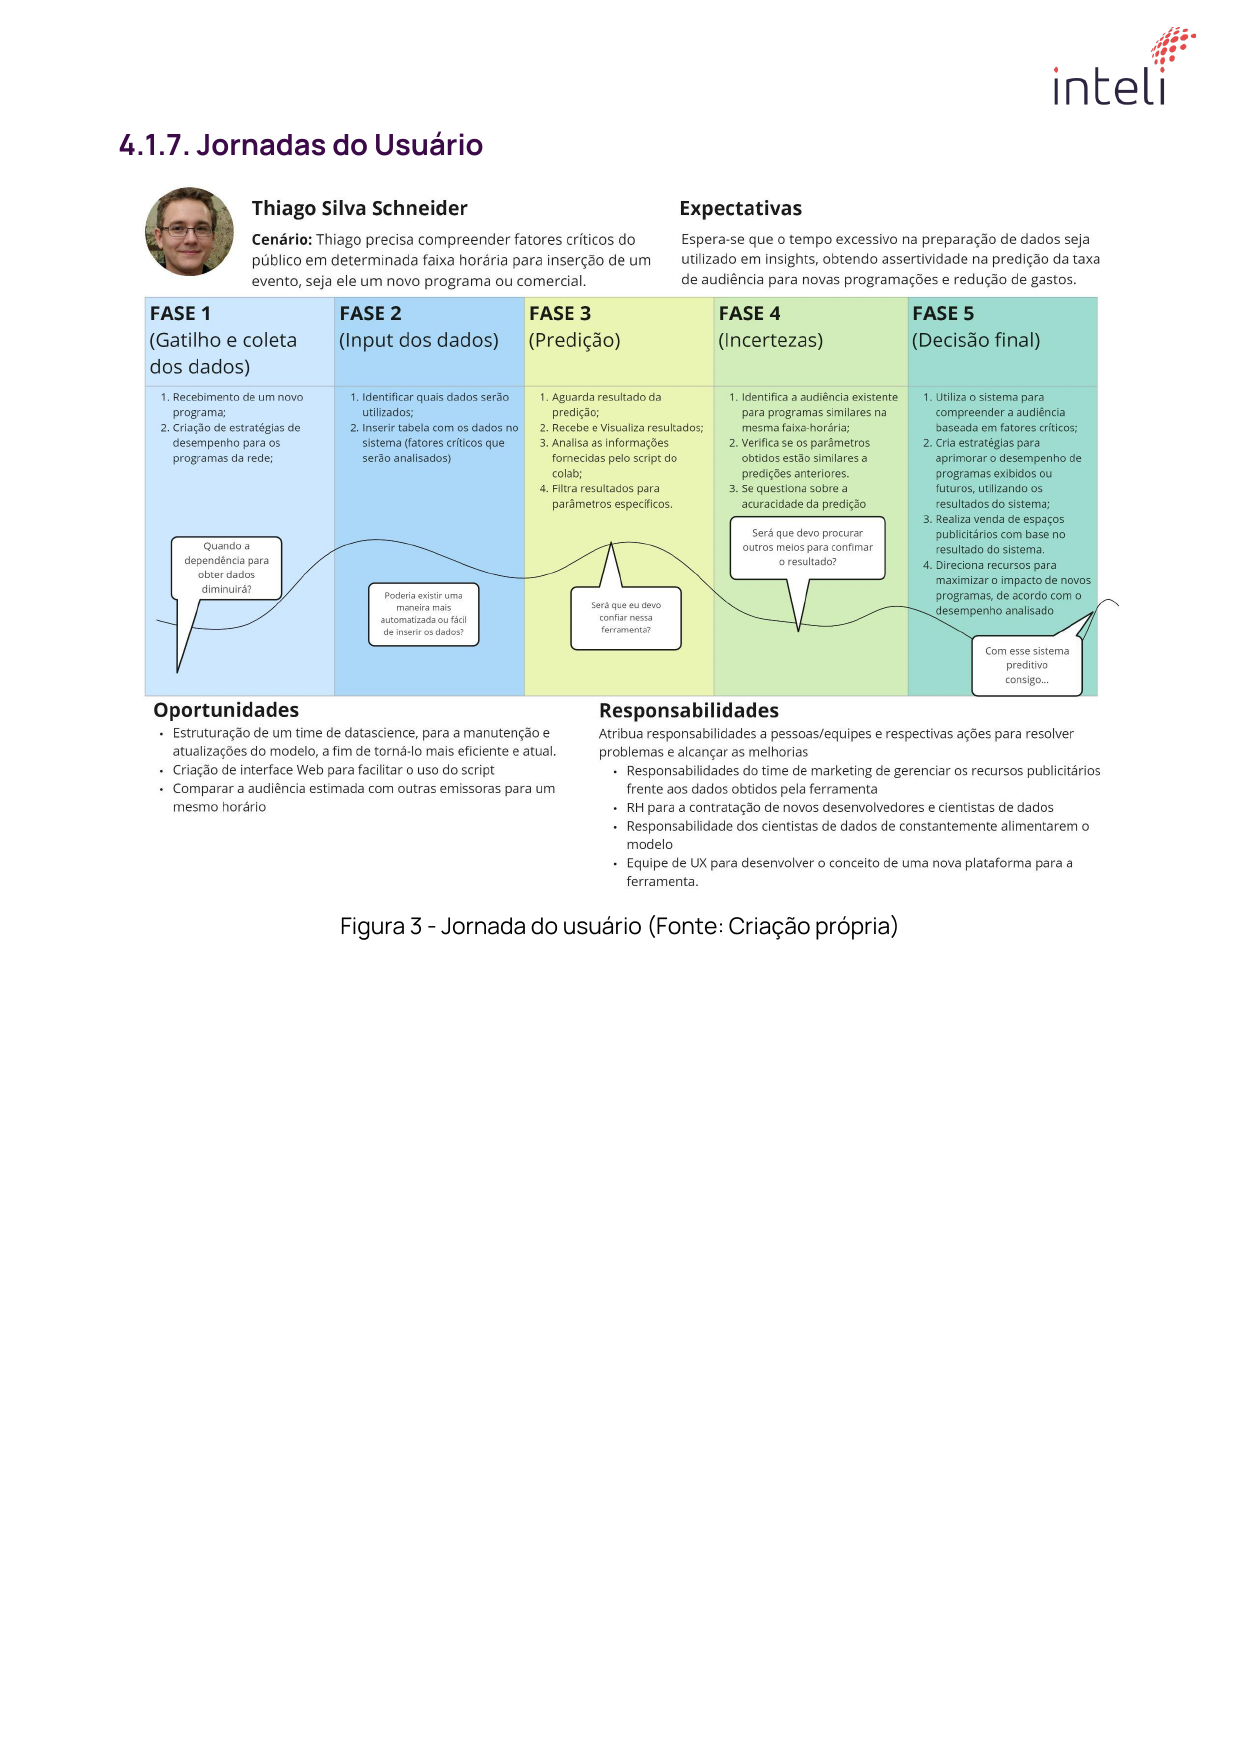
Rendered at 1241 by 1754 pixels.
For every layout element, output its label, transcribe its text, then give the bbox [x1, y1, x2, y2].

picture [1054, 27, 1197, 105]
text Figura 3 - Jornada do usuário (Fonte: Criação própria) [118, 910, 1122, 941]
picture [118, 169, 1123, 891]
subtitle 4.1.7. Jornadas do Usuário [118, 124, 1122, 164]
